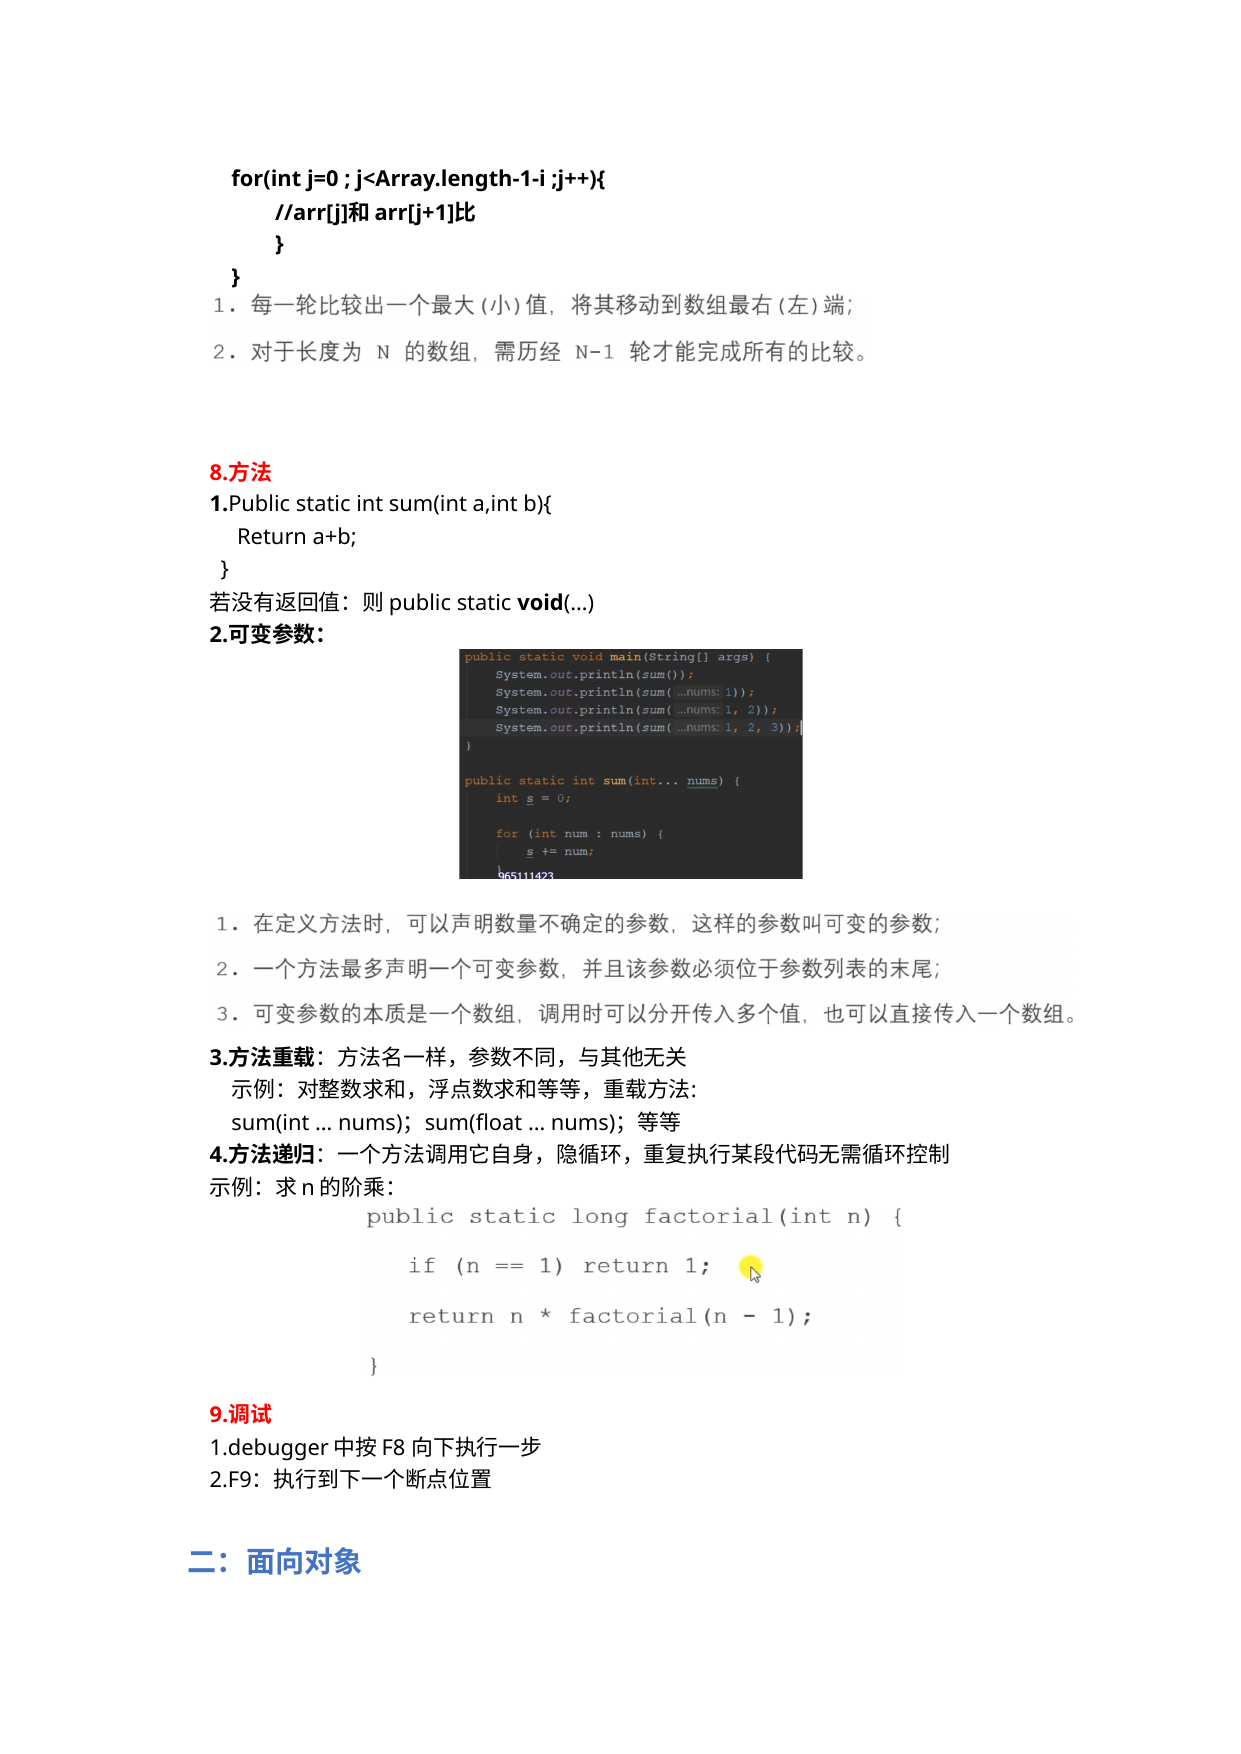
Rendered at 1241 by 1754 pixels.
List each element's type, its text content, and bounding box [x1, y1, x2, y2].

text 2.可变参数： [187, 617, 1053, 649]
picture [459, 649, 803, 879]
text 4.方法递归：一个方法调用它自身，隐循环，重复执行某段代码无需循环控制 [187, 1137, 1053, 1169]
text 1.debugger中按F8 向下执行一步 [187, 1429, 1053, 1462]
picture [209, 909, 1075, 1027]
text } [187, 259, 1053, 292]
text 9.调试 [187, 1397, 1053, 1429]
text 二：面向对象 [187, 1527, 1053, 1592]
text 1.Public static int sum(int a,int b){ [187, 487, 1053, 519]
text for(int j=0 ; j<Array.length-1-i ;j++){ [187, 162, 1053, 194]
text 8.方法 [187, 454, 1053, 487]
picture [209, 292, 868, 366]
text } [187, 552, 1053, 584]
text //arr[j]和arr[j+1]比 [187, 194, 1053, 227]
text 若没有返回值：则public static void(…) [187, 584, 1053, 617]
text 示例：对整数求和，浮点数求和等等，重载方法: [187, 1072, 1053, 1104]
text Return a+b; [187, 519, 1053, 552]
text } [231, 227, 1053, 259]
picture [357, 1202, 905, 1379]
text sum(int … nums)；sum(float … nums)；等等 [187, 1104, 1053, 1137]
text 示例：求n的阶乘： [187, 1169, 1053, 1202]
text 2.F9：执行到下一个断点位置 [187, 1462, 1053, 1494]
text 3.方法重载：方法名一样，参数不同，与其他无关 [187, 1039, 1053, 1072]
